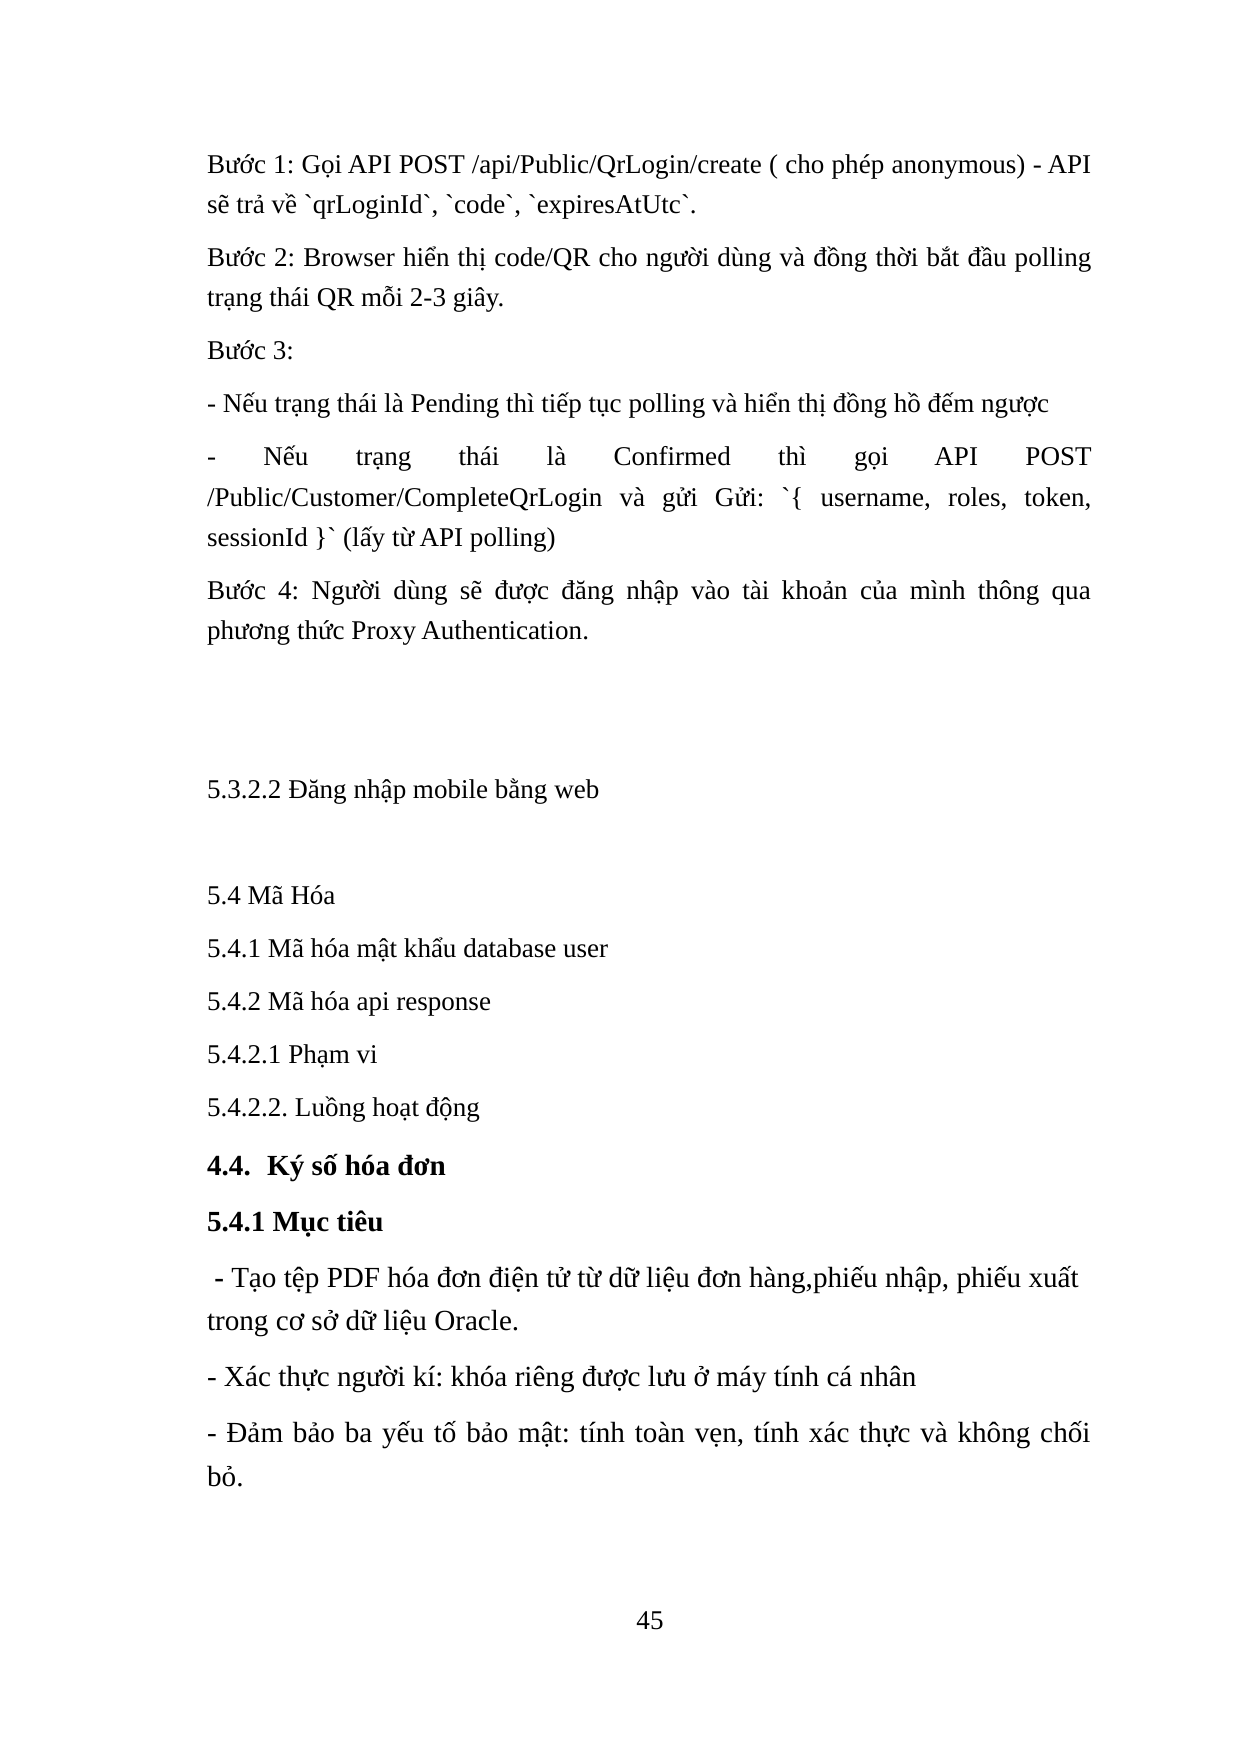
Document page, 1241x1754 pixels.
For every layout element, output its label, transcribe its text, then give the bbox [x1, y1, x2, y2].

text - Nếu trạng thái là Confirmed thì gọi API POST /Public/Customer/CompleteQrLogin và gửi Gửi: `{ username, roles, token, sessionId }` (lấy từ API polling) [207, 440, 1092, 552]
text Bước 1: Gọi API POST /api/Public/QrLogin/create ( cho phép anonymous) - API sẽ trả về `qrLoginId`, `code`, `expiresAtUtc`. [207, 148, 1092, 219]
text - Đảm bảo ba yếu tố bảo mật: tính toàn vẹn, tính xác thực và không chối bỏ. [207, 1415, 1092, 1492]
text Bước 2: Browser hiển thị code/QR cho người dùng và đồng thời bắt đầu polling trạng thái QR mỗi 2-3 giây. [207, 241, 1092, 313]
subtitle Ký số hóa đơn [207, 1148, 1092, 1181]
text Bước 3: [207, 334, 1092, 366]
text - Xác thực người kí: khóa riêng được lưu ở máy tính cá nhân [207, 1359, 1092, 1393]
text 5.3.2.2 Đăng nhập mobile bằng web [207, 773, 1092, 804]
text 5.4.2.1 Phạm vi [207, 1038, 1092, 1069]
text 5.4 Mã Hóa [207, 879, 1092, 910]
text - Nếu trạng thái là Pending thì tiếp tục polling và hiển thị đồng hồ đếm ngược [207, 387, 1092, 418]
text 5.4.2.2. Luồng hoạt động [207, 1091, 1092, 1122]
text 5.4.1 Mục tiêu [207, 1204, 1092, 1237]
text Bước 4: Người dùng sẽ được đăng nhập vào tài khoản của mình thông qua phương thức Proxy Authentication. [207, 574, 1092, 646]
text 5.4.1 Mã hóa mật khẩu database user [207, 932, 1092, 963]
text 5.4.2 Mã hóa api response [207, 985, 1092, 1016]
text - Tạo tệp PDF hóa đơn điện tử từ dữ liệu đơn hàng,phiếu nhập, phiếu xuất trong cơ sở dữ liệu Oracle. [207, 1260, 1092, 1337]
